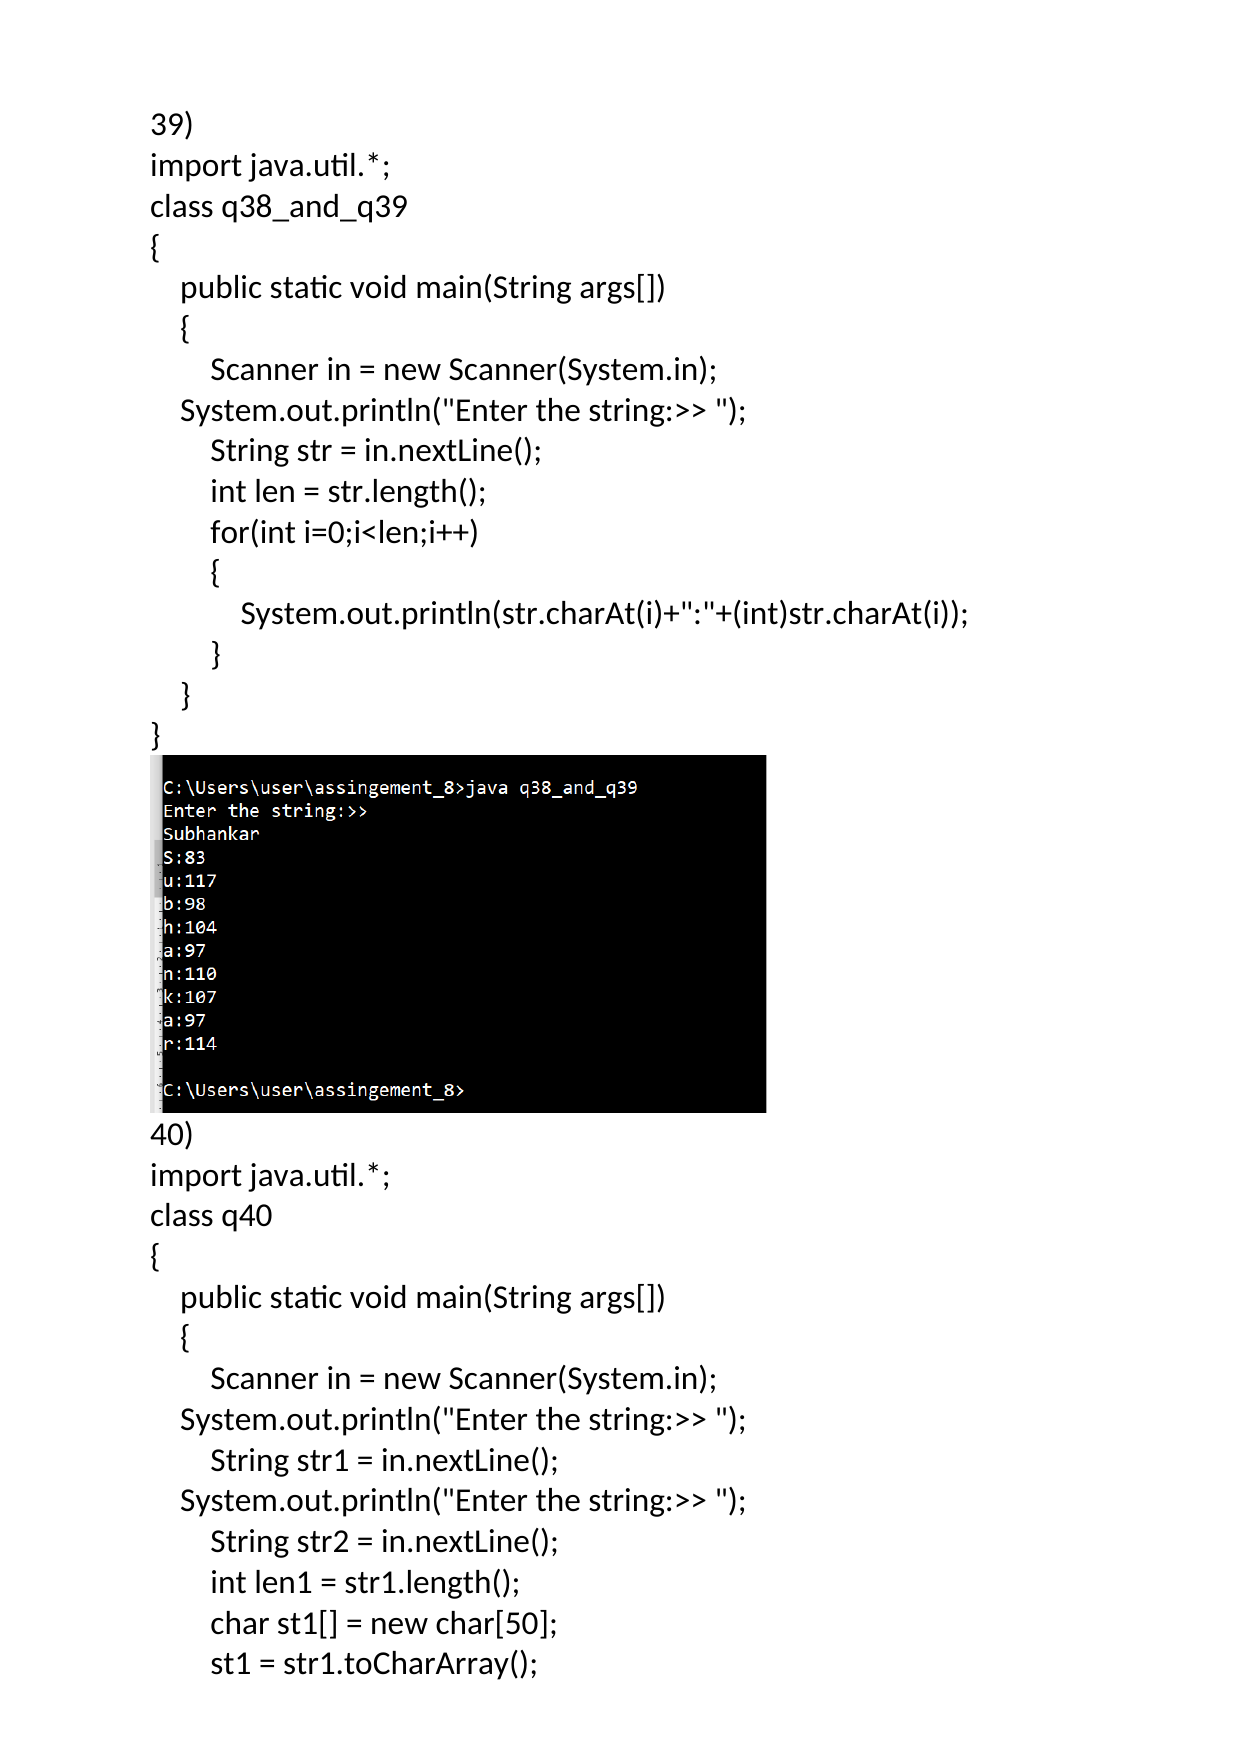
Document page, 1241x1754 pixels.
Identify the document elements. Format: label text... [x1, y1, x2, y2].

text } [150, 714, 1090, 755]
text int len = str.length(); [150, 470, 1090, 511]
text System.out.println("Enter the string:>> "); [150, 1479, 1090, 1520]
picture [150, 755, 767, 1113]
text { [150, 226, 1090, 266]
text { [150, 1235, 1090, 1276]
text } [150, 633, 1090, 674]
text st1 = str1.toCharArray(); [150, 1642, 1090, 1683]
text public static void main(String args[]) [150, 266, 1090, 307]
text { [150, 307, 1090, 348]
text 39) [150, 103, 1090, 144]
text class q40 [150, 1194, 1090, 1235]
text { [150, 551, 1090, 592]
text System.out.println("Enter the string:>> "); [150, 388, 1090, 429]
text String str = in.nextLine(); [150, 429, 1090, 470]
text import java.util.*; [150, 144, 1090, 185]
text } [150, 674, 1090, 714]
text class q38_and_q39 [150, 185, 1090, 226]
text { [150, 1317, 1090, 1357]
text System.out.println(str.charAt(i)+":"+(int)str.charAt(i)); [150, 592, 1090, 633]
text for(int i=0;i<len;i++) [150, 511, 1090, 551]
text Scanner in = new Scanner(System.in); [150, 1357, 1090, 1398]
text 40) [150, 1113, 1090, 1154]
text char st1[] = new char[50]; [150, 1602, 1090, 1642]
text int len1 = str1.length(); [150, 1561, 1090, 1602]
text String str2 = in.nextLine(); [150, 1520, 1090, 1561]
text Scanner in = new Scanner(System.in); [150, 348, 1090, 388]
text System.out.println("Enter the string:>> "); [150, 1398, 1090, 1439]
text String str1 = in.nextLine(); [150, 1439, 1090, 1479]
text import java.util.*; [150, 1154, 1090, 1194]
text public static void main(String args[]) [150, 1276, 1090, 1317]
